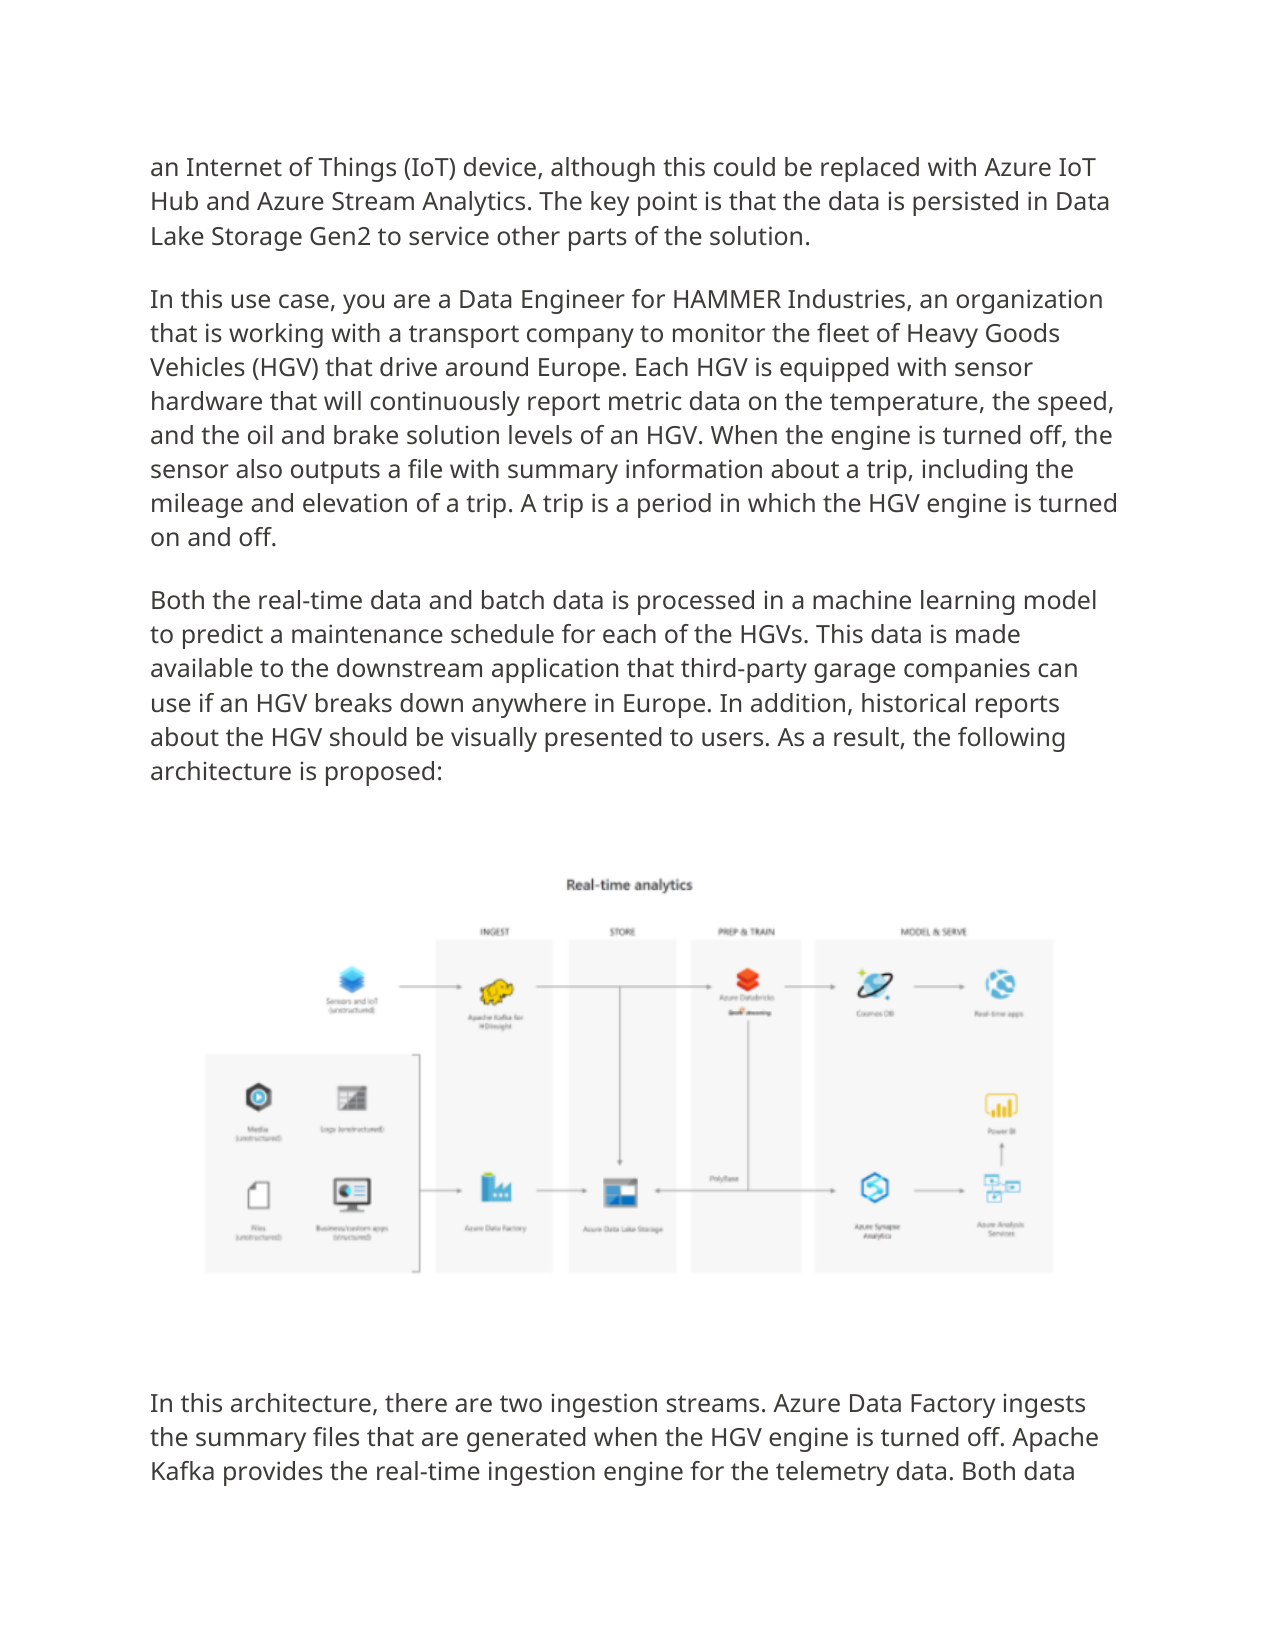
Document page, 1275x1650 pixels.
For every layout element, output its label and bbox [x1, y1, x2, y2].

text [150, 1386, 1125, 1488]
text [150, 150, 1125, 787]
picture [150, 850, 1125, 1304]
